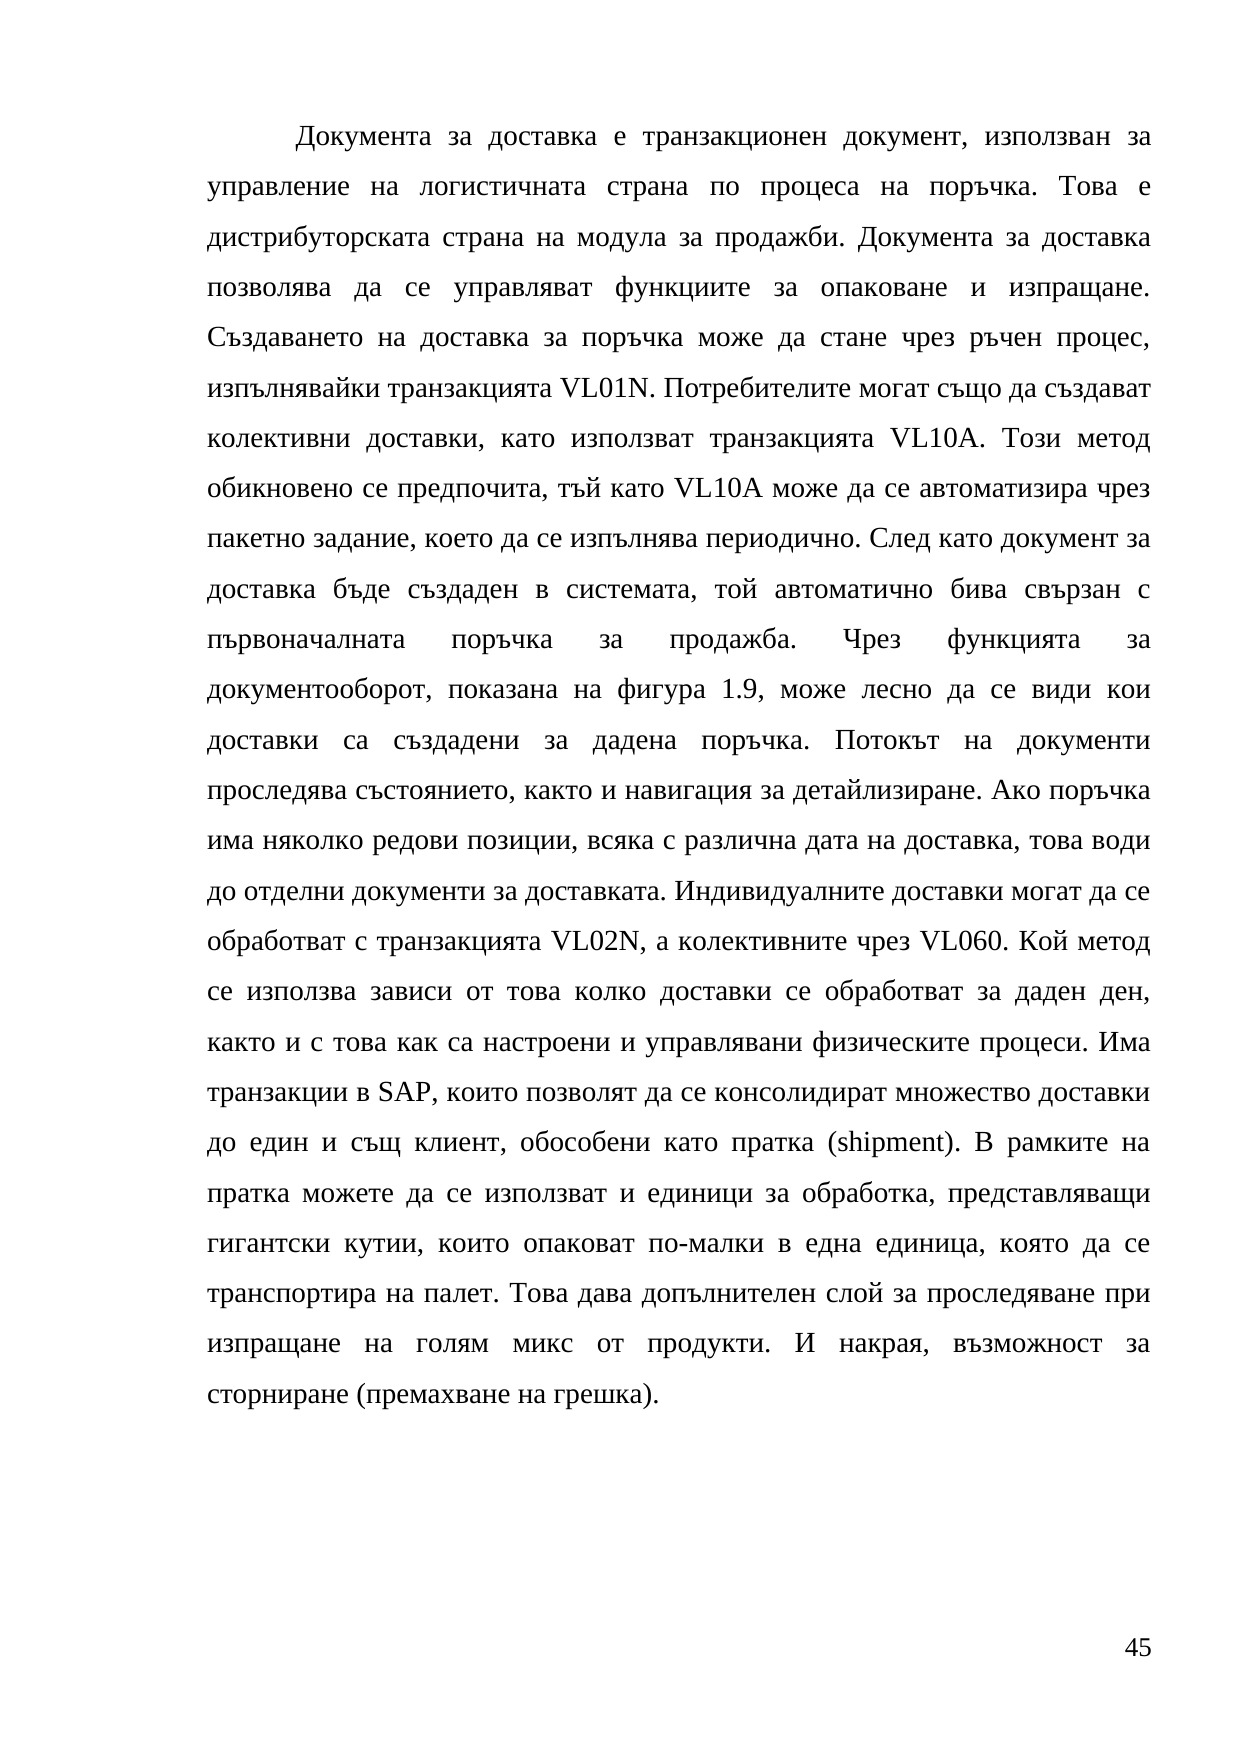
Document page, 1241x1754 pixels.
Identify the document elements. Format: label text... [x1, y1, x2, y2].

text Документа за доставка е транзакционен документ, използван за управление на логистичната страна по процеса на поръчка. Това е дистрибуторската страна на модула за продажби. Документа за доставка позволява да се управляват функциите за опаковане и изпращане. Създаването на доставка за поръчка може да стане чрез ръчен процес, изпълнявайки транзакцията VL01N. Потребителите могат също да създават колективни доставки, като използват транзакцията VL10A. Този метод обикновено се предпочита, тъй като VL10A може да се автоматизира чрез пакетно задание, което да се изпълнява периодично. След като документ за доставка бъде създаден в системата, той автоматично бива свързан с първоначалната поръчка за продажба. Чрез функцията за документооборот, показана на фигура 1.9, може лесно да се види кои доставки са създадени за дадена поръчка. Потокът на документи проследява състоянието, както и навигация за детайлизиране. Ако поръчка има няколко редови позиции, всяка с различна дата на доставка, това води до отделни документи за доставката. Индивидуалните доставки могат да се обработват с транзакцията VL02N, а колективните чрез VL060. Кой метод се използва зависи от това колко доставки се обработват за даден ден, както и с това как са настроени и управлявани физическите процеси. Има транзакции в SAP, които позволят да се консолидират множество доставки до един и същ клиент, обособени като пратка (shipment). В рамките на пратка можете да се използват и единици за обработка, представляващи гигантски кутии, които опаковат по-малки в една единица, която да се транспортира на палет. Това дава допълнителен слой за проследяване при изпращане на голям микс от продукти. И накрая, възможност за сторниране (премахване на грешка). [207, 118, 1152, 1409]
